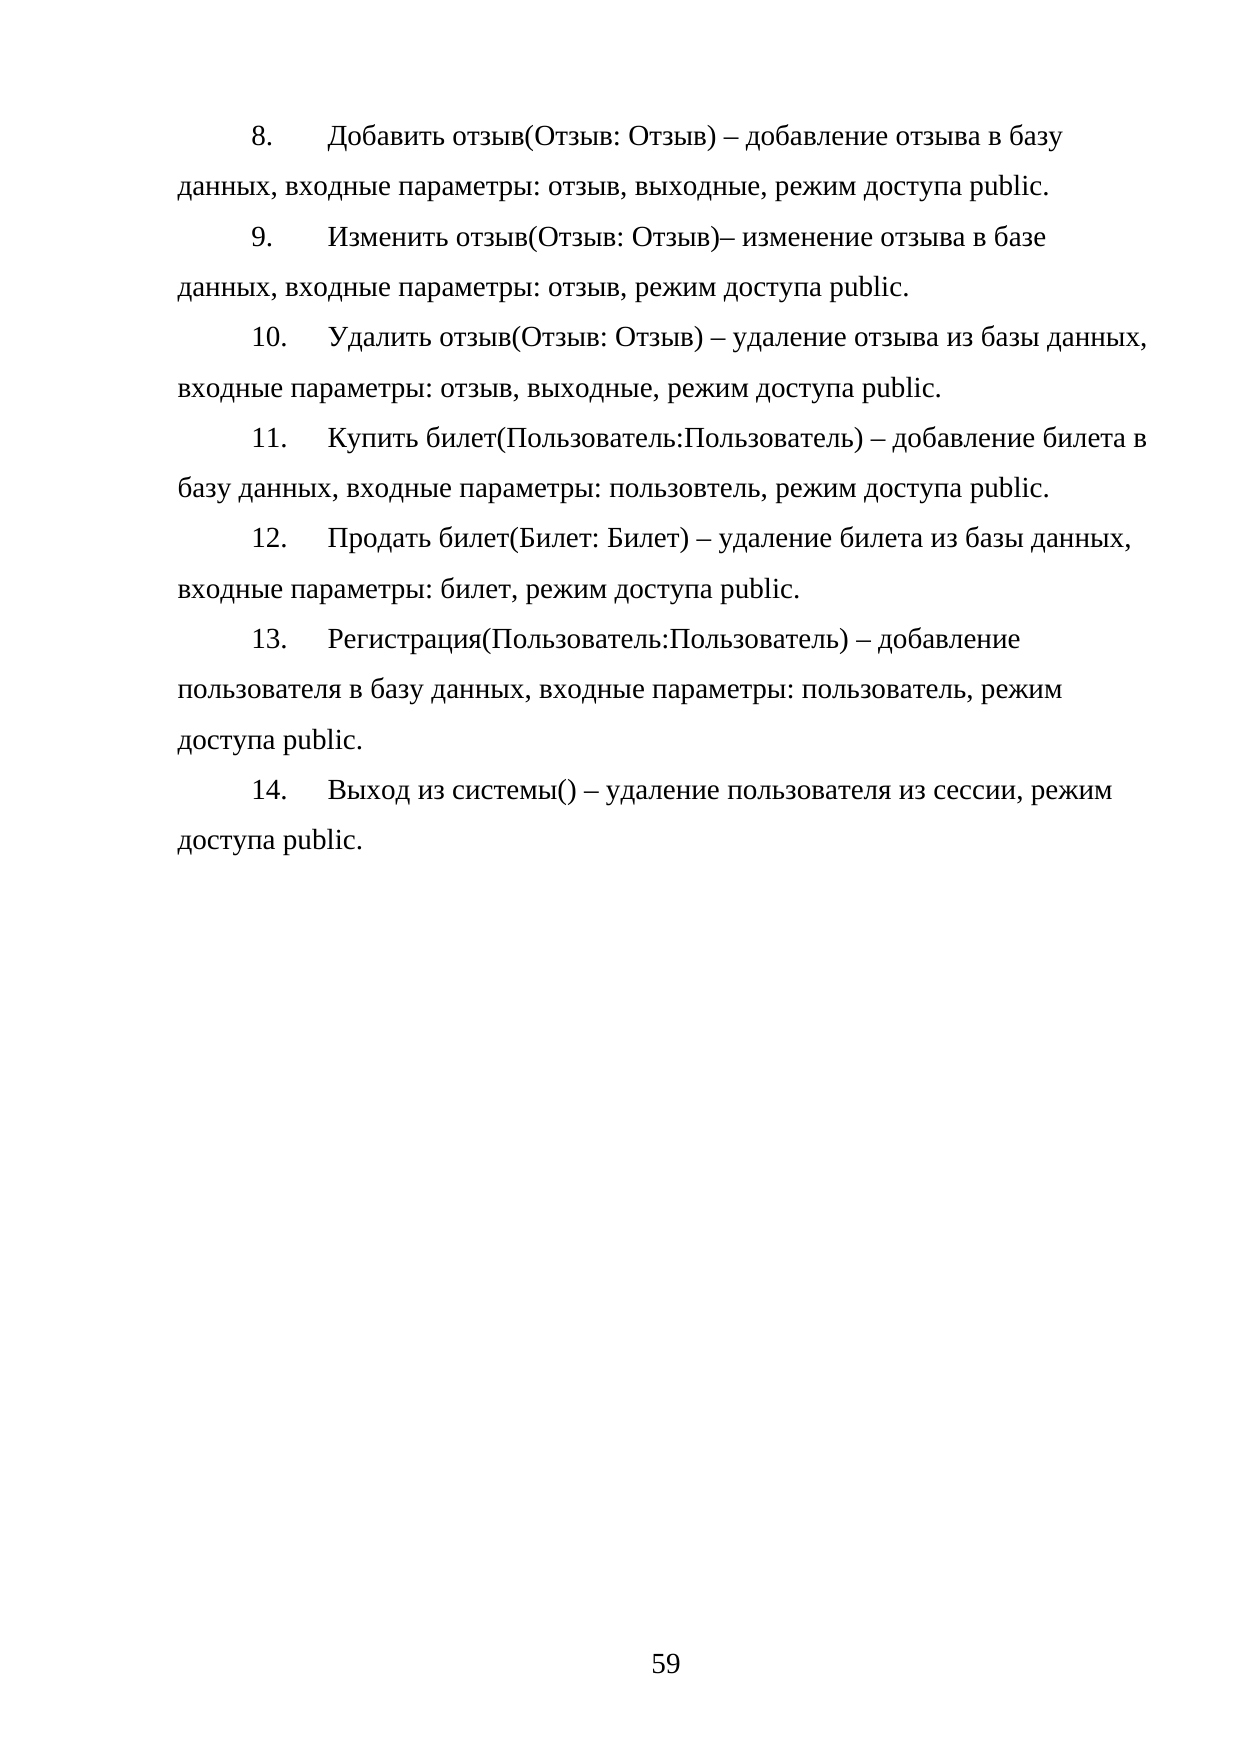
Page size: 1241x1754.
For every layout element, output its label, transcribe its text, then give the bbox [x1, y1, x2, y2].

list Добавить отзыв(Отзыв: Отзыв) – добавление отзыва в базу данных, входные параметры: отзыв, выходные, режим доступа public. [177, 118, 1152, 202]
list Выход из системы() – удаление пользователя из сессии, режим доступа public. [177, 772, 1152, 856]
list Удалить отзыв(Отзыв: Отзыв) – удаление отзыва из базы данных, входные параметры: отзыв, выходные, режим доступа public. [177, 319, 1152, 403]
list Продать билет(Билет: Билет) – удаление билета из базы данных, входные параметры: билет, режим доступа public. [177, 521, 1152, 604]
list Изменить отзыв(Отзыв: Отзыв)– изменение отзыва в базе данных, входные параметры: отзыв, режим доступа public. [177, 219, 1152, 303]
list Регистрация(Пользователь:Пользователь) – добавление пользователя в базу данных, входные параметры: пользователь, режим доступа public. [177, 621, 1152, 755]
list Купить билет(Пользователь:Пользователь) – добавление билета в базу данных, входные параметры: пользовтель, режим доступа public. [177, 420, 1152, 504]
